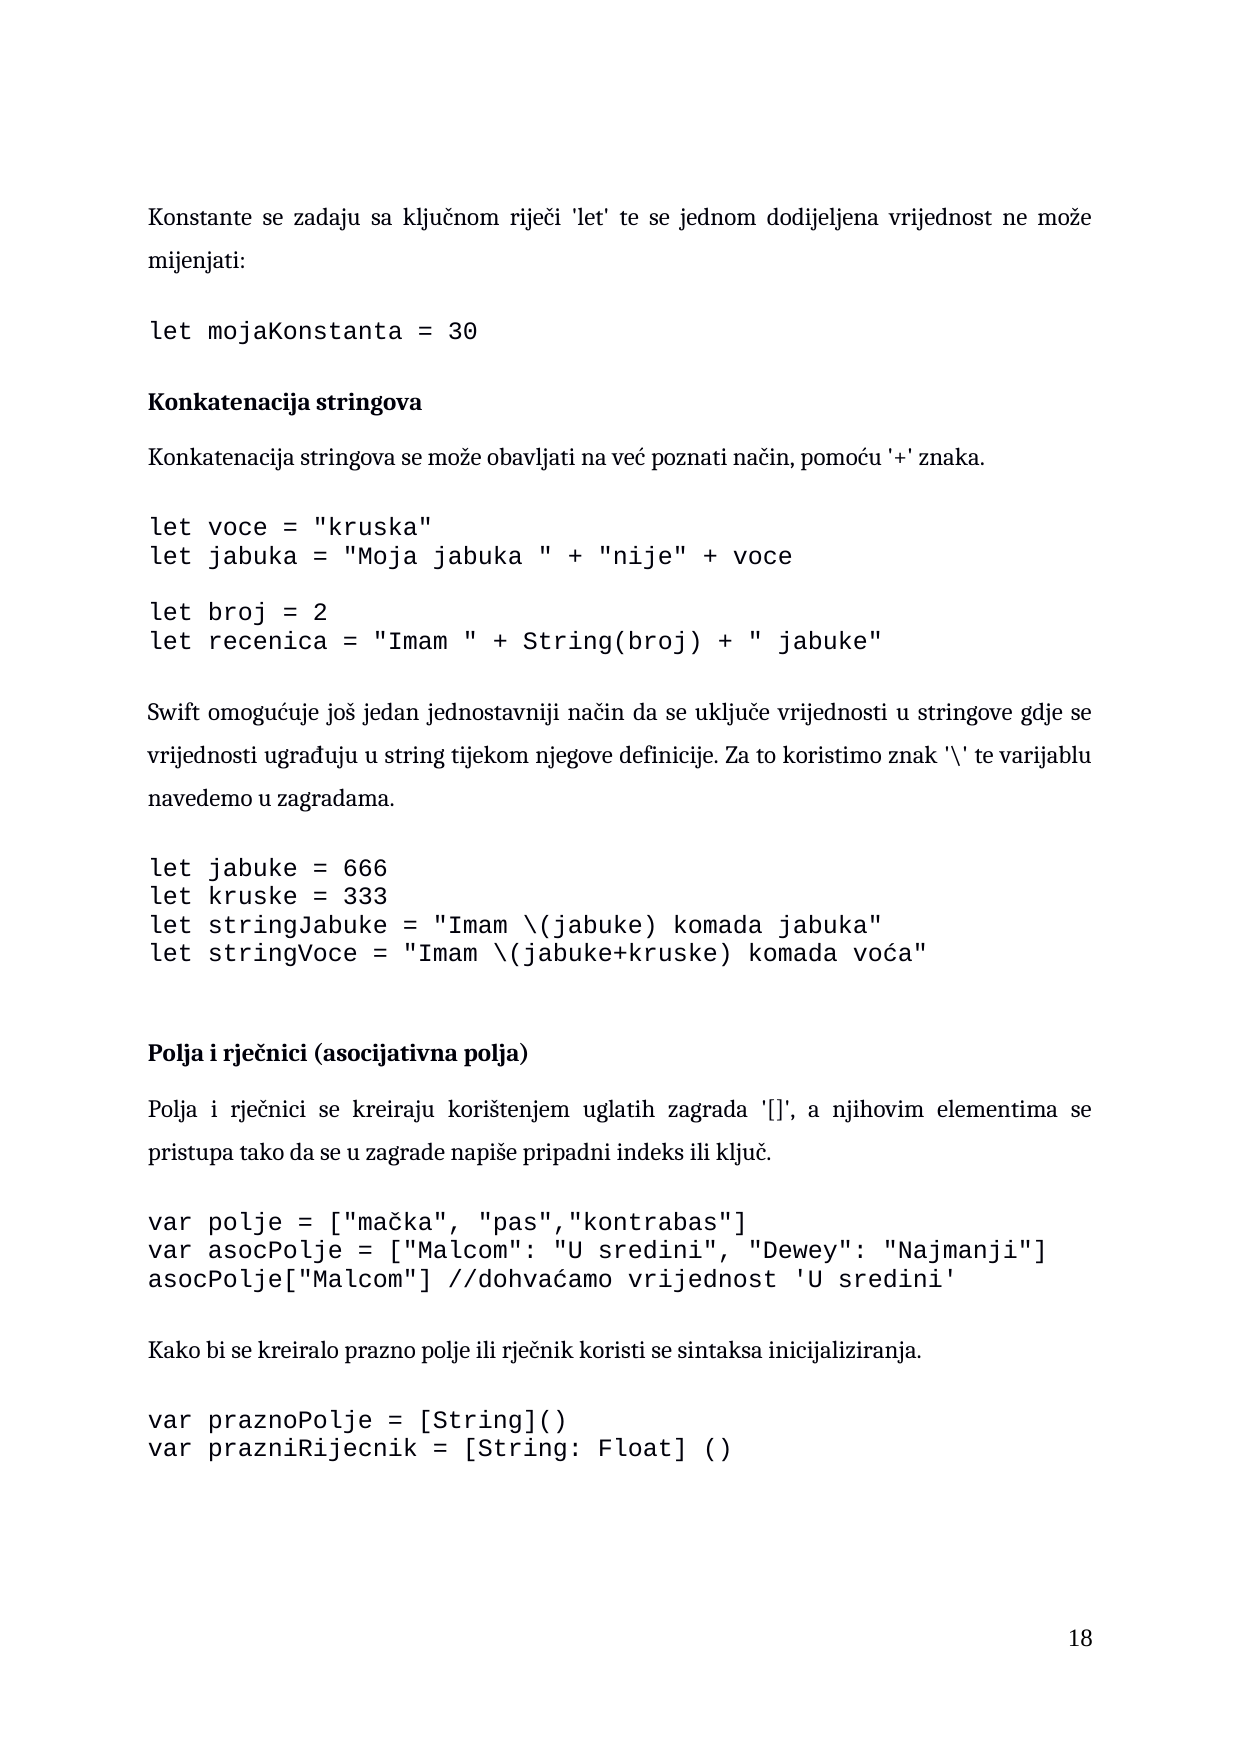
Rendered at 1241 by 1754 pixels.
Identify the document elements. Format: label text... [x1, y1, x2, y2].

text Polja i rječnici (asocijativna polja) [148, 1039, 1093, 1068]
text var praznoPolje = [String]() [148, 1408, 1093, 1436]
text let voce = "kruska" [148, 515, 1093, 543]
text var asocPolje = ["Malcom": "U sredini", "Dewey": "Najmanji"] [148, 1238, 1093, 1266]
text Kako bi se kreiralo prazno polje ili rječnik koristi se sintaksa inicijaliziranja. [148, 1336, 1093, 1364]
text let jabuke = 666 [148, 856, 1093, 884]
text Swift omogućuje još jedan jednostavniji način da se uključe vrijednosti u stringove gdje se vrijednosti ugrađuju u string tijekom njegove definicije. Za to koristimo znak '\' te varijablu navedemo u zagradama. [148, 697, 1093, 812]
text Konkatenacija stringova se može obavljati na već poznati način, pomoću '+' znaka. [148, 443, 1093, 472]
text let mojaKonstanta = 30 [148, 318, 1093, 347]
text Konstante se zadaju sa ključnom riječi 'let' te se jednom dodijeljena vrijednost ne može mijenjati: [148, 203, 1093, 275]
text let broj = 2 [148, 600, 1093, 628]
text Konkatenacija stringova [148, 387, 1093, 416]
text var prazniRijecnik = [String: Float] () [148, 1436, 1093, 1464]
text let jabuka = "Moja jabuka " + "nije" + voce [148, 543, 1093, 572]
text let kruske = 333 [148, 884, 1093, 912]
text Polja i rječnici se kreiraju korištenjem uglatih zagrada '[]', a njihovim elementima se pristupa tako da se u zagrade napiše pripadni indeks ili ključ. [148, 1094, 1093, 1166]
text var polje = ["mačka", "pas","kontrabas"] [148, 1209, 1093, 1238]
text let stringVoce = "Imam \(jabuke+kruske) komada voća" [148, 941, 1093, 969]
text asocPolje["Malcom"] //dohvaćamo vrijednost 'U sredini' [148, 1266, 1093, 1294]
text let stringJabuke = "Imam \(jabuke) komada jabuka" [148, 912, 1093, 941]
text let recenica = "Imam " + String(broj) + " jabuke" [148, 628, 1093, 657]
